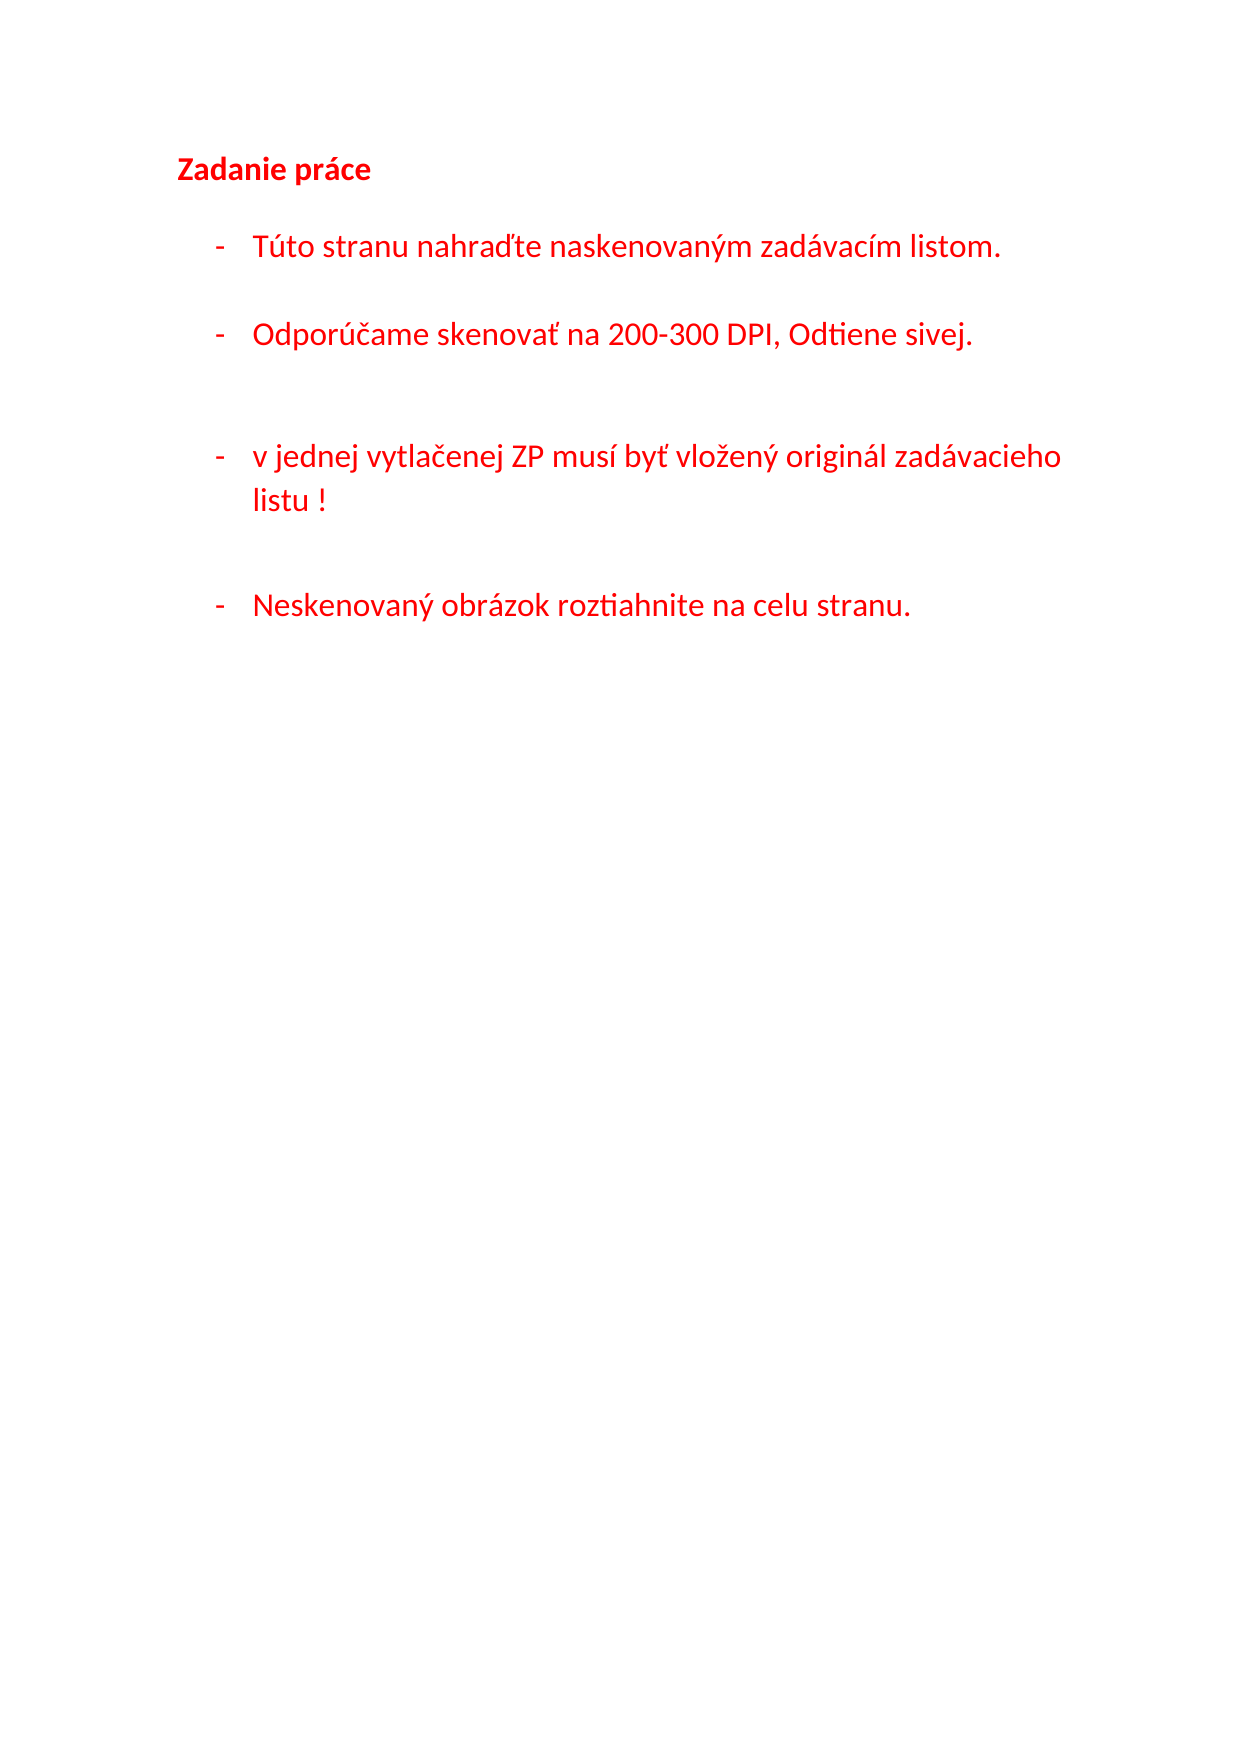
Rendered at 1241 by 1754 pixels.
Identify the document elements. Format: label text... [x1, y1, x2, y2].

list Odporúčame skenovať na 200-300 DPI, Odtiene sivej. [215, 313, 1092, 354]
list Túto stranu nahraďte naskenovaným zadávacím listom. [215, 225, 1092, 266]
list v jednej vytlačenej ZP musí byť vložený originál zadávacieho listu ! [215, 434, 1092, 519]
list Neskenovaný obrázok roztiahnite na celu stranu. [215, 583, 1092, 624]
text Zadanie práce [177, 148, 1092, 188]
